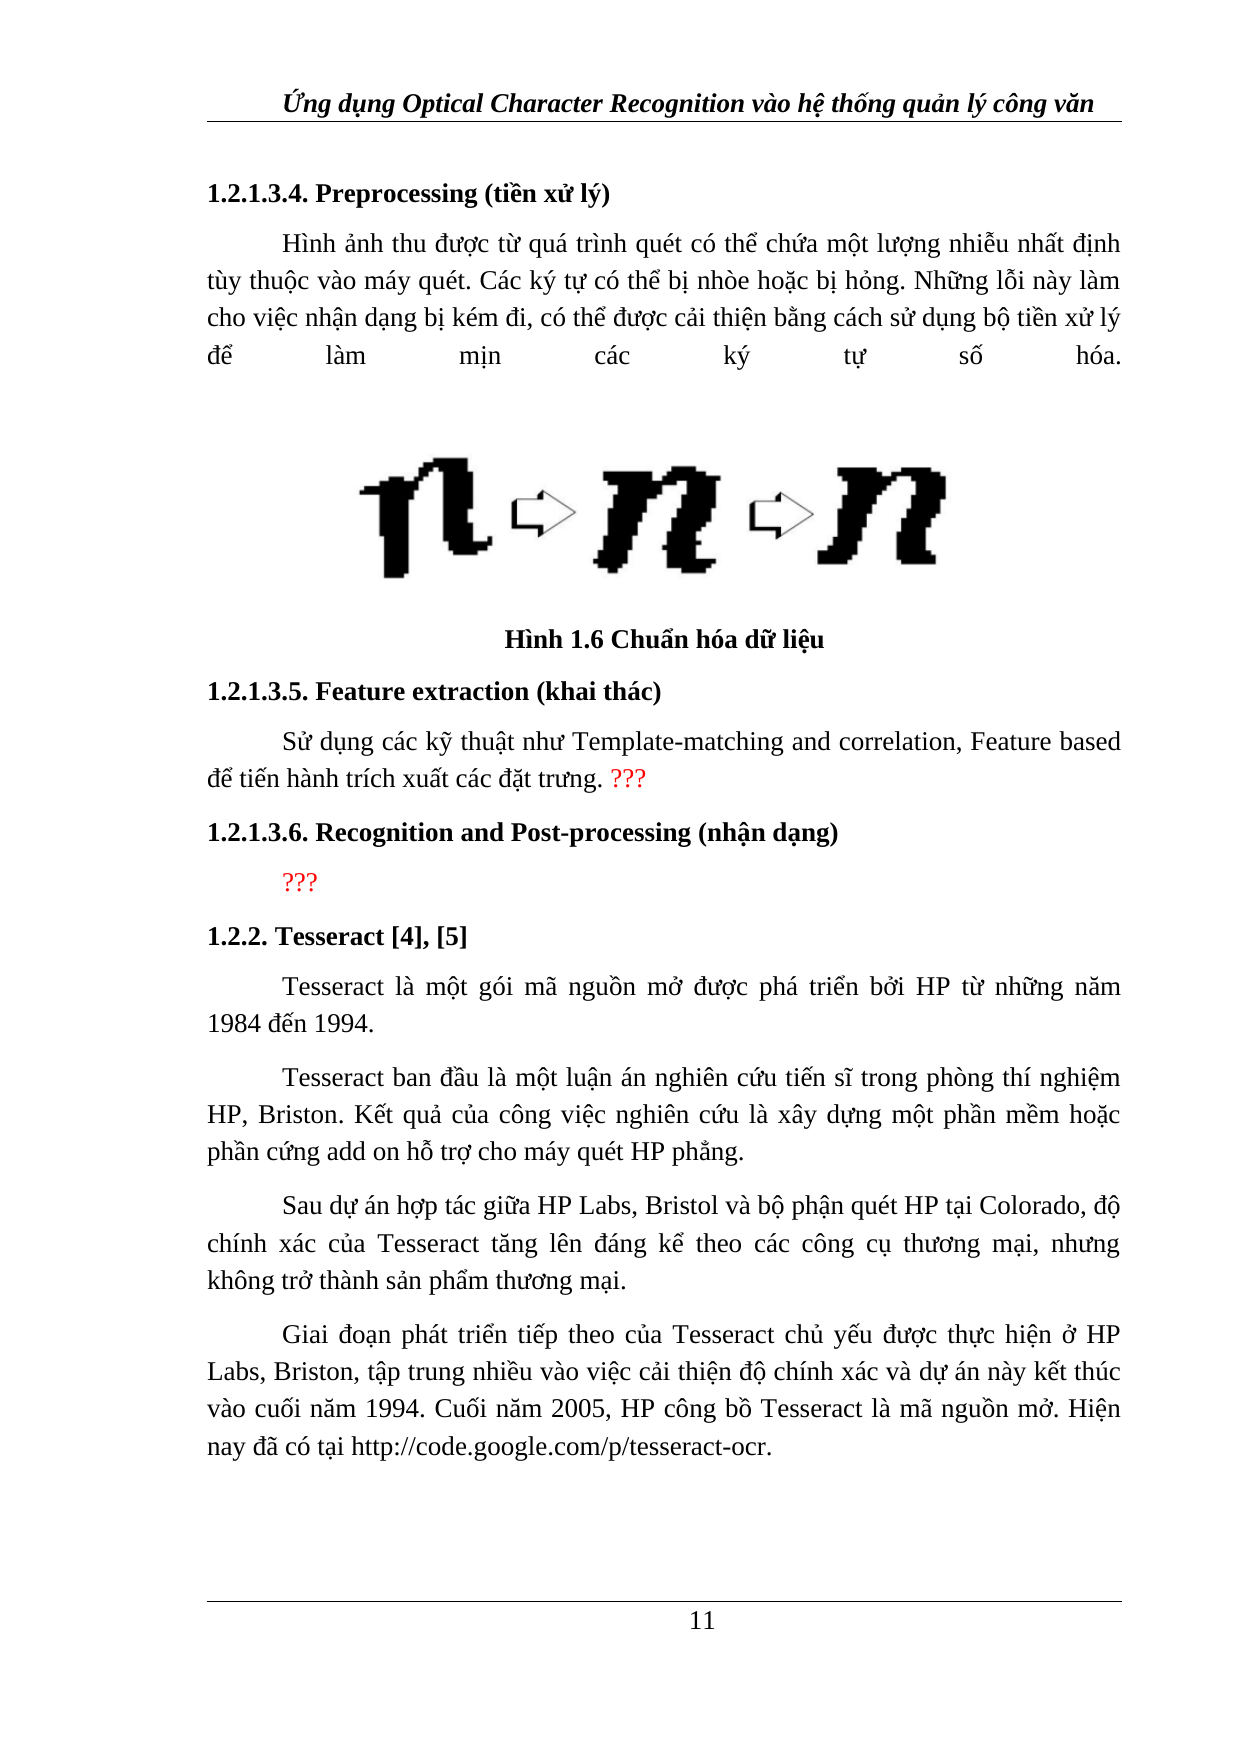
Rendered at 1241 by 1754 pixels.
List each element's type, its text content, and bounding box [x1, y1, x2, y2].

subtitle Recognition and Post-processing (nhận dạng) [207, 816, 1122, 847]
subtitle Tesseract [4], [5] [207, 920, 1122, 951]
picture [340, 430, 989, 601]
text Hình ảnh thu được từ quá trình quét có thể chứa một lượng nhiễu nhất định tùy thuộc vào máy quét. Các ký tự có thể bị nhòe hoặc bị hỏng. Những lỗi này làm cho việc nhận dạng bị kém đi, có thể được cải thiện bằng cách sử dụng bộ tiền xử lý để làm mịn các ký tự số hóa. [207, 227, 1122, 407]
text Sử dụng các kỹ thuật như Template-matching and correlation, Feature based để tiến hành trích xuất các đặt trưng. ??? [207, 725, 1122, 793]
text Giai đoạn phát triển tiếp theo của Tesseract chủ yếu được thực hiện ở HP Labs, Briston, tập trung nhiều vào việc cải thiện độ chính xác và dự án này kết thúc vào cuối năm 1994. Cuối năm 2005, HP công bồ Tesseract là mã nguồn mở. Hiện nay đã có tại http://code.google.com/p/tesseract-ocr. [207, 1318, 1122, 1461]
subtitle Feature extraction (khai thác) [207, 675, 1122, 706]
text Tesseract là một gói mã nguồn mở được phá triển bởi HP từ những năm 1984 đến 1994. [207, 970, 1122, 1038]
text ??? [207, 866, 1122, 897]
text Sau dự án hợp tác giữa HP Labs, Bristol và bộ phận quét HP tại Colorado, độ chính xác của Tesseract tăng lên đáng kể theo các công cụ thương mại, nhưng không trở thành sản phẩm thương mại. [207, 1189, 1122, 1295]
subtitle Preprocessing (tiền xử lý) [207, 177, 1122, 208]
text Tesseract ban đầu là một luận án nghiên cứu tiến sĩ trong phòng thí nghiệm HP, Briston. Kết quả của công việc nghiên cứu là xây dựng một phần mềm hoặc phần cứng add on hỗ trợ cho máy quét HP phẳng. [207, 1061, 1122, 1167]
text Hình 1.6 Chuẩn hóa dữ liệu [207, 623, 1122, 654]
